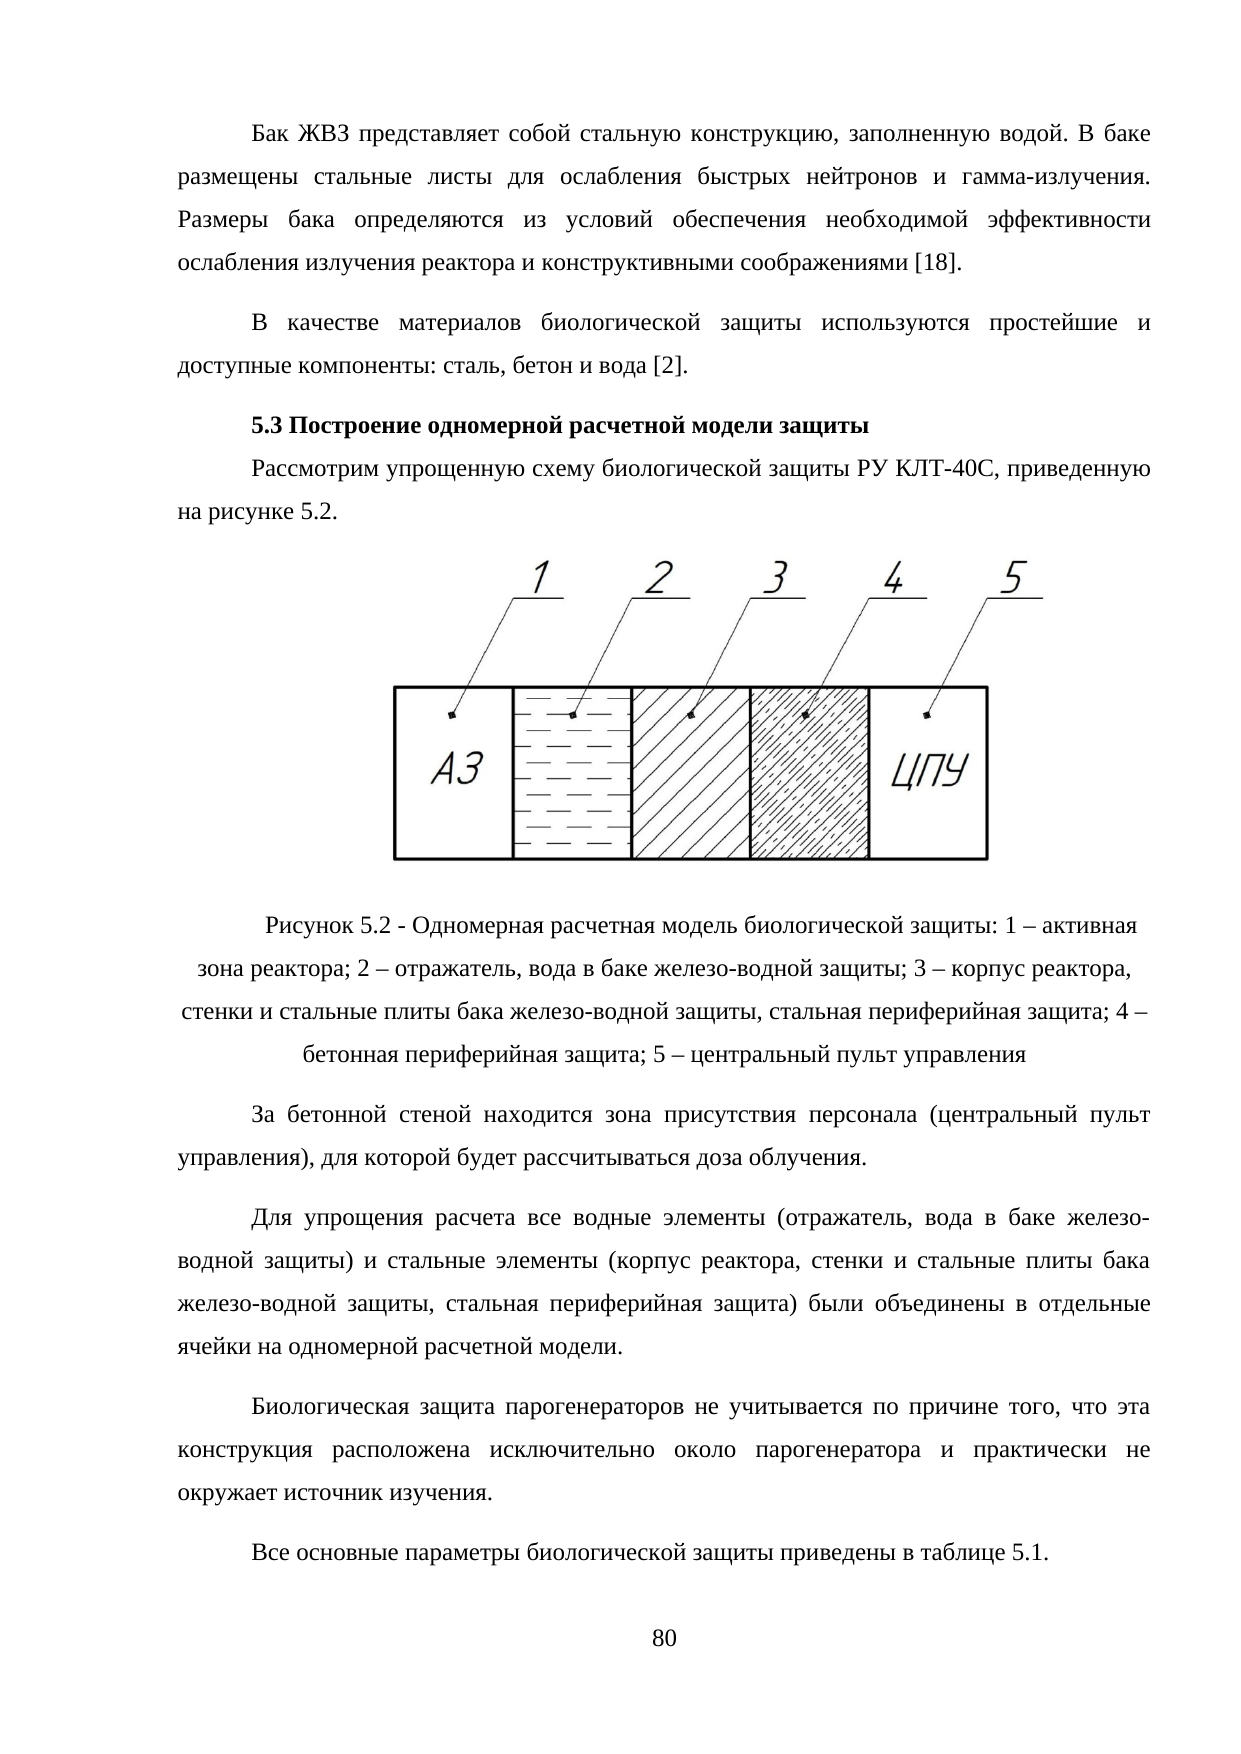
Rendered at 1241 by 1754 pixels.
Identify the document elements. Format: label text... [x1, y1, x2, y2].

text В качестве материалов биологической защиты используются простейшие и доступные компоненты: сталь, бетон и вода [2]. [177, 307, 1152, 379]
text Биологическая защита парогенераторов не учитывается по причине того, что эта конструкция расположена исключительно около парогенератора и практически не окружает источник изучения. [177, 1391, 1152, 1506]
text Все основные параметры биологической защиты приведены в таблице 5.1. [177, 1537, 1152, 1566]
text Для упрощения расчета все водные элементы (отражатель, вода в баке железо-водной защиты) и стальные элементы (корпус реактора, стенки и стальные плиты бака железо-водной защиты, стальная периферийная защита) были объединены в отдельные ячейки на одномерной расчетной модели. [177, 1202, 1152, 1360]
subtitle 5.3 Построение одномерной расчетной модели защиты [177, 410, 1152, 439]
picture [334, 556, 1069, 879]
text За бетонной стеной находится зона присутствия персонала (центральный пульт управления), для которой будет рассчитываться доза облучения. [177, 1099, 1152, 1171]
text Бак ЖВЗ представляет собой стальную конструкцию, заполненную водой. В баке размещены стальные листы для ослабления быстрых нейтронов и гамма-излучения. Размеры бака определяются из условий обеспечения необходимой эффективности ослабления излучения реактора и конструктивными соображениями [18]. [177, 118, 1152, 276]
text Рисунок 5.2 - Одномерная расчетная модель биологической защиты: 1 – активная зона реактора; 2 – отражатель, вода в баке железо-водной защиты; 3 – корпус реактора, стенки и стальные плиты бака железо-водной защиты, стальная периферийная защита; 4 – бетонная периферийная защита; 5 – центральный пульт управления [177, 910, 1152, 1068]
text Рассмотрим упрощенную схему биологической защиты РУ КЛТ-40С, приведенную на рисунке 5.2. [177, 453, 1152, 525]
